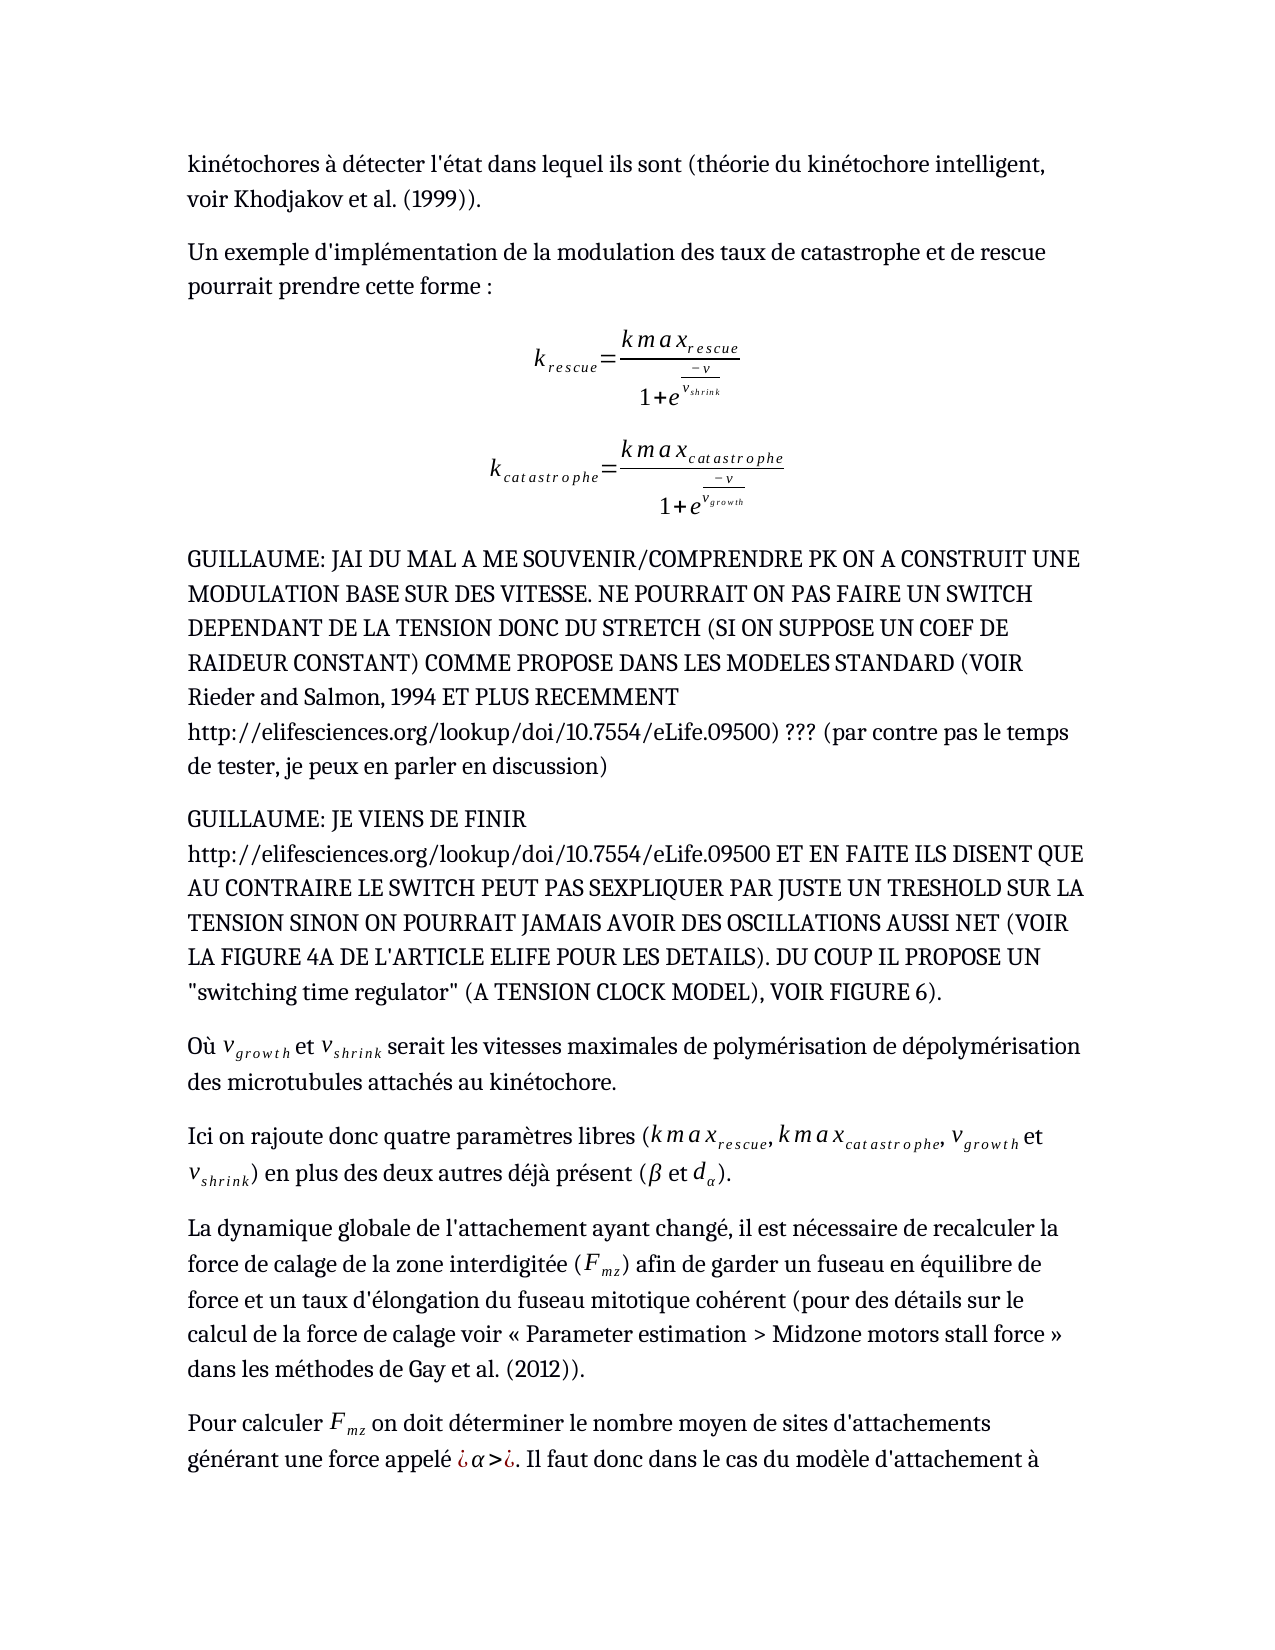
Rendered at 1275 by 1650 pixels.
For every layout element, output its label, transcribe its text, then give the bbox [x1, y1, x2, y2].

text GUILLAUME: JE VIENS DE FINIR http://elifesciences.org/lookup/doi/10.7554/eLife.09500 ET EN FAITE ILS DISENT QUE AU CONTRAIRE LE SWITCH PEUT PAS SEXPLIQUER PAR JUSTE UN TRESHOLD SUR LA TENSION SINON ON POURRAIT JAMAIS AVOIR DES OSCILLATIONS AUSSI NET (VOIR LA FIGURE 4A DE L'ARTICLE ELIFE POUR LES DETAILS). DU COUP IL PROPOSE UN "switching time regulator" (A TENSION CLOCK MODEL), VOIR FIGURE 6). [187, 805, 1087, 1006]
text Ici on rajoute donc quatre paramètres libres (, , et ) en plus des deux autres déjà présent ( et ). [187, 1121, 1087, 1189]
text Un exemple d'implémentation de la modulation des taux de catastrophe et de rescue pourrait prendre cette forme : [187, 238, 1087, 301]
text GUILLAUME: JAI DU MAL A ME SOUVENIR/COMPRENDRE PK ON A CONSTRUIT UNE MODULATION BASE SUR DES VITESSE. NE POURRAIT ON PAS FAIRE UN SWITCH DEPENDANT DE LA TENSION DONC DU STRETCH (SI ON SUPPOSE UN COEF DE RAIDEUR CONSTANT) COMME PROPOSE DANS LES MODELES STANDARD (VOIR Rieder and Salmon, 1994 ET PLUS RECEMMENT http://elifesciences.org/lookup/doi/10.7554/eLife.09500) ??? (par contre pas le temps de tester, je peux en parler en discussion) [187, 545, 1087, 781]
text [187, 150, 1087, 213]
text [187, 1408, 1087, 1473]
text Où et serait les vitesses maximales de polymérisation de dépolymérisation des microtubules attachés au kinétochore. [187, 1031, 1087, 1097]
text La dynamique globale de l'attachement ayant changé, il est nécessaire de recalculer la force de calage de la zone interdigitée () afin de garder un fuseau en équilibre de force et un taux d'élongation du fuseau mitotique cohérent (pour des détails sur le calcul de la force de calage voir « Parameter estimation > Midzone motors stall force » dans les méthodes de Gay et al. (2012)). [187, 1214, 1087, 1383]
